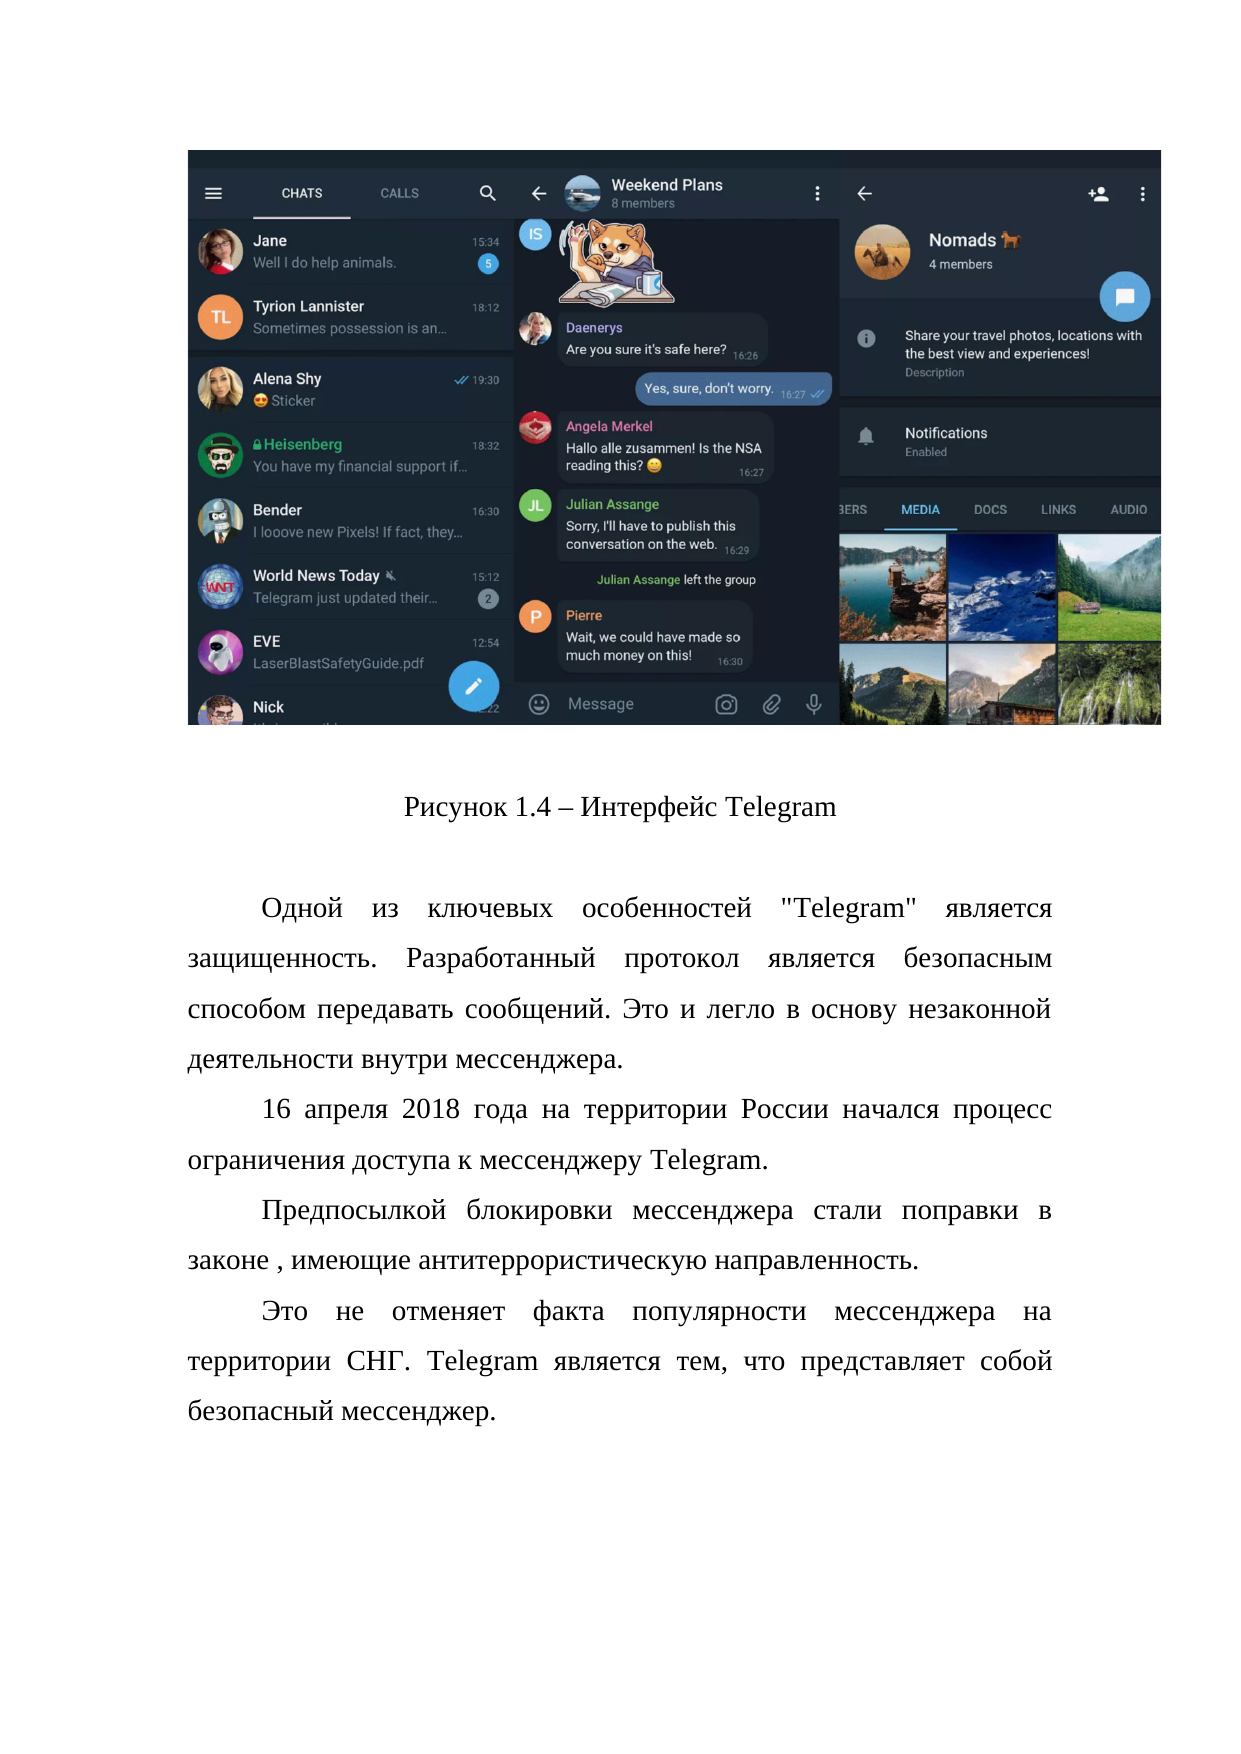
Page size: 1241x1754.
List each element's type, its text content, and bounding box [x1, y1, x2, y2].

text Предпосылкой блокировки мессенджера стали поправки в законе , имеющие антитеррористическую направленность. [187, 1192, 1053, 1276]
text Одной из ключевых особенностей "Telegram" является защищенность. Разработанный протокол является безопасным способом передавать сообщений. Это и легло в основу незаконной деятельности внутри мессенджера. [187, 890, 1053, 1075]
text Рисунок 1.4 – Интерфейс Telegram [187, 789, 1053, 823]
text 16 апреля 2018 года на территории России начался процесс ограничения доступа к мессенджеру Telegram. [187, 1091, 1053, 1175]
text Это не отменяет факта популярности мессенджера на территории СНГ. Telegram является тем, что представляет собой безопасный мессенджер. [187, 1293, 1053, 1427]
picture [187, 150, 1162, 725]
